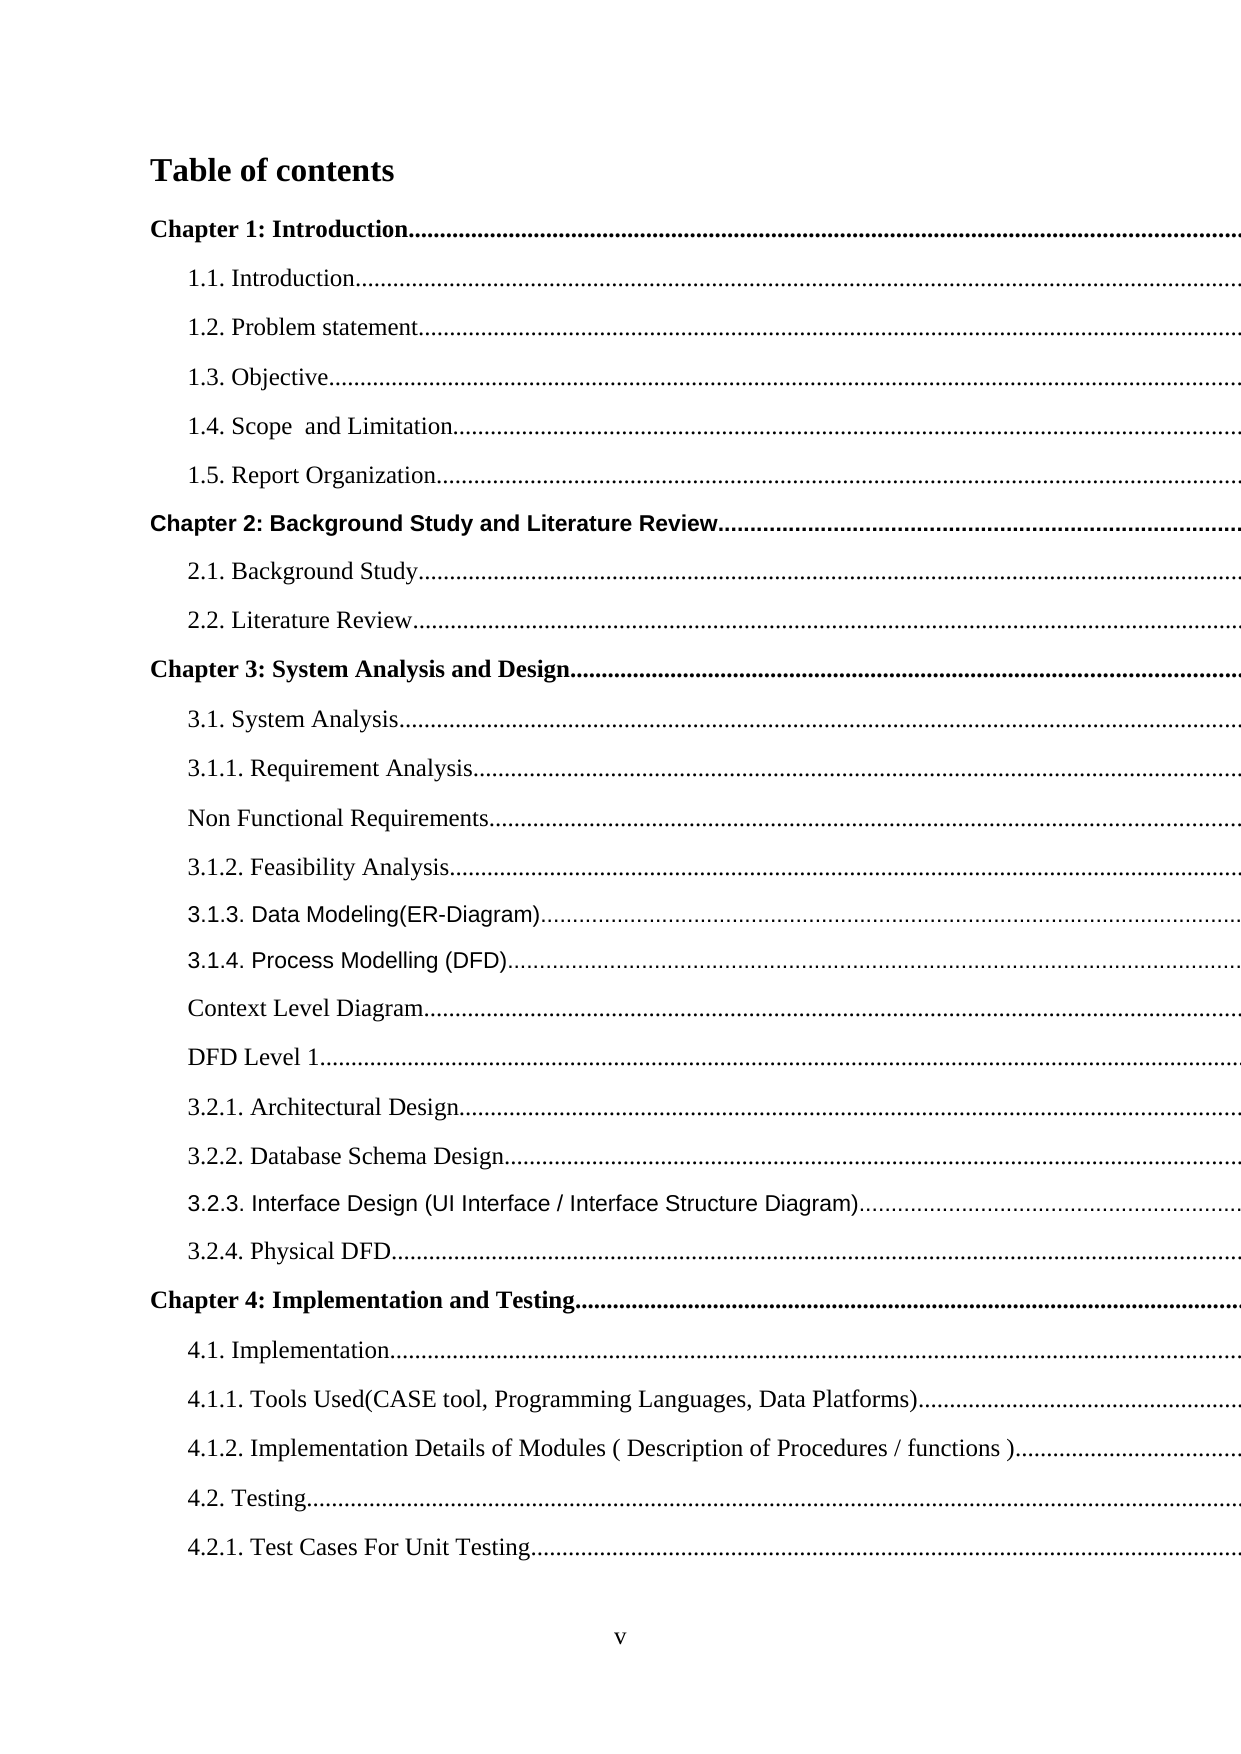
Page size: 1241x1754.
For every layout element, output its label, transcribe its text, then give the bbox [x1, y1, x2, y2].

text Table of contents [150, 150, 1090, 188]
